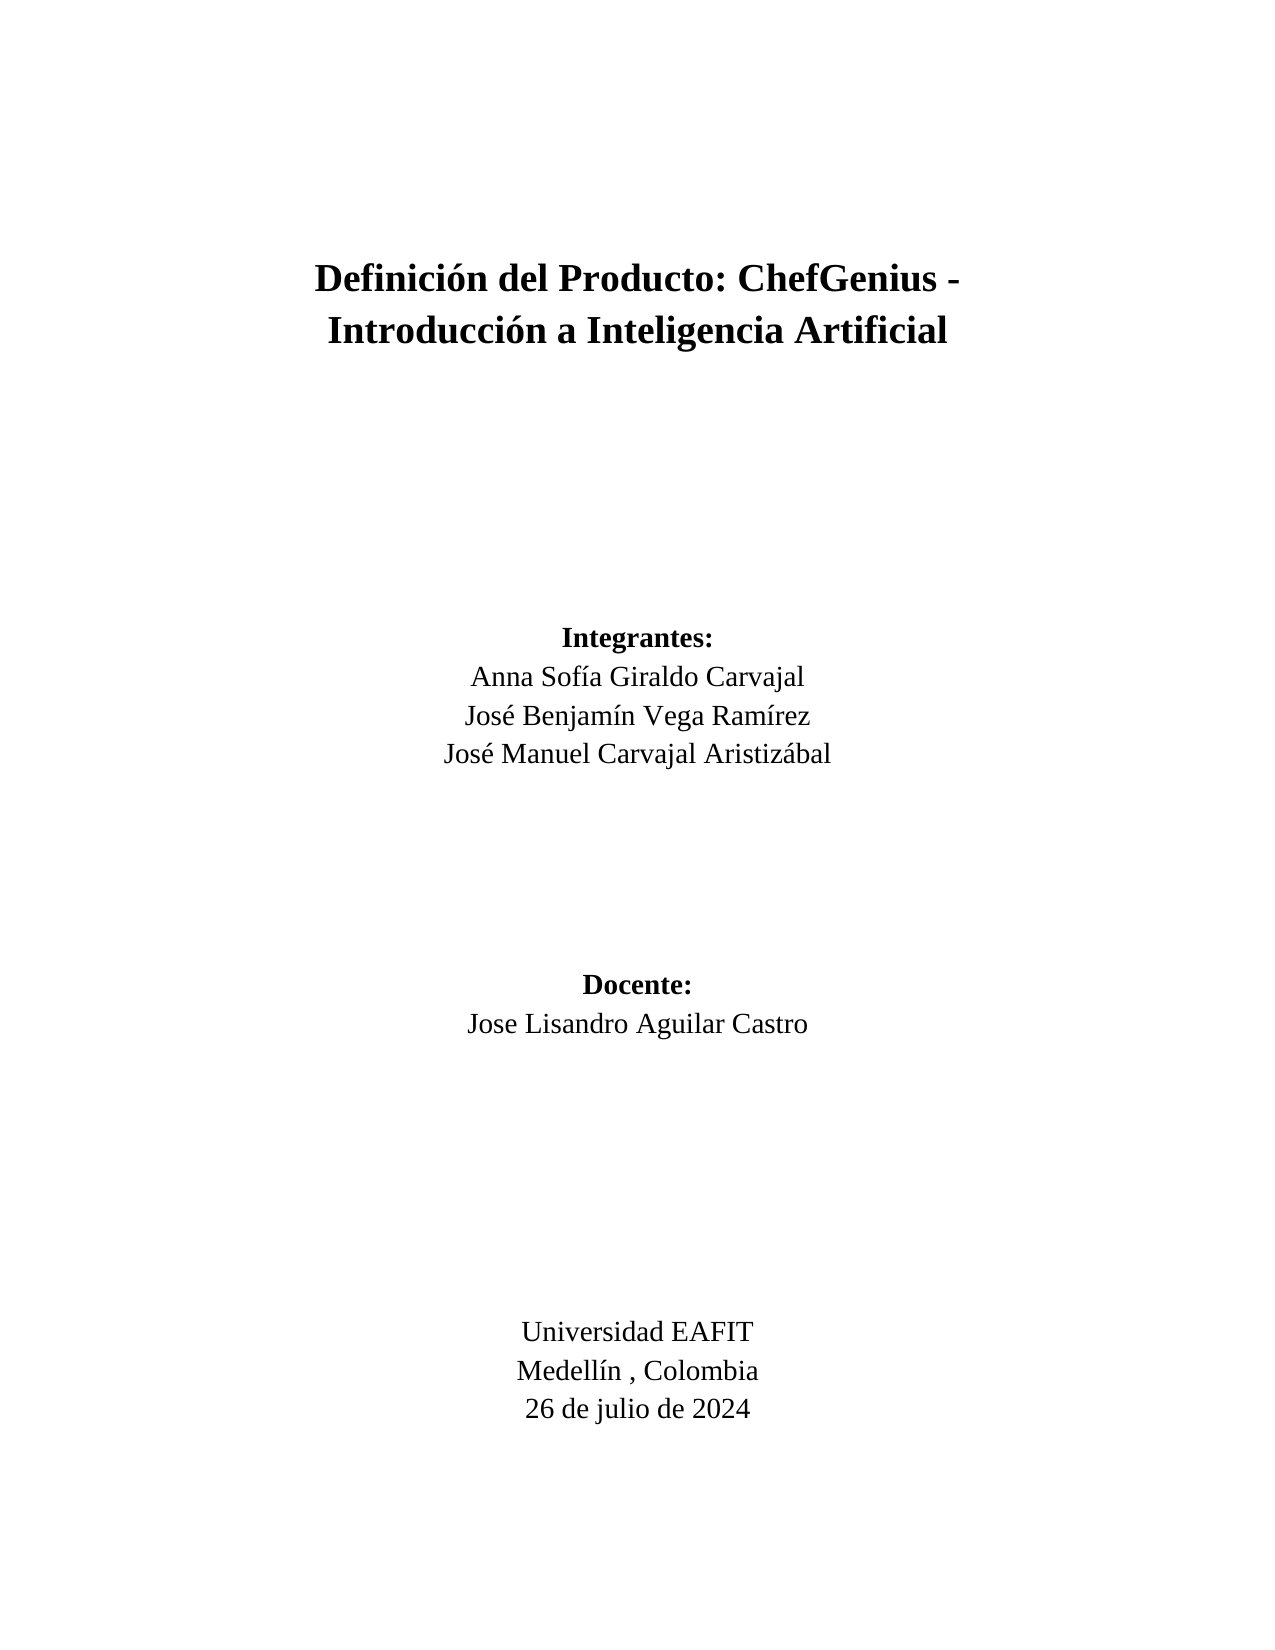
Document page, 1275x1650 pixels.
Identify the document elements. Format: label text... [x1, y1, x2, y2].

text Jose Lisandro Aguilar Castro [150, 1006, 1125, 1039]
text José Manuel Carvajal Aristizábal [150, 736, 1125, 770]
text Integrantes: [150, 621, 1125, 654]
text 26 de julio de 2024 [150, 1391, 1125, 1425]
text Introducción a Inteligencia Artificial [150, 307, 1125, 352]
text Docente: [150, 967, 1125, 1001]
text Definición del Producto: ChefGenius - [150, 254, 1125, 300]
text José Benjamín Vega Ramírez [150, 698, 1125, 731]
text Medellín , Colombia [150, 1353, 1125, 1386]
text Anna Sofía Giraldo Carvajal [150, 659, 1125, 693]
text Universidad EAFIT [150, 1314, 1125, 1348]
